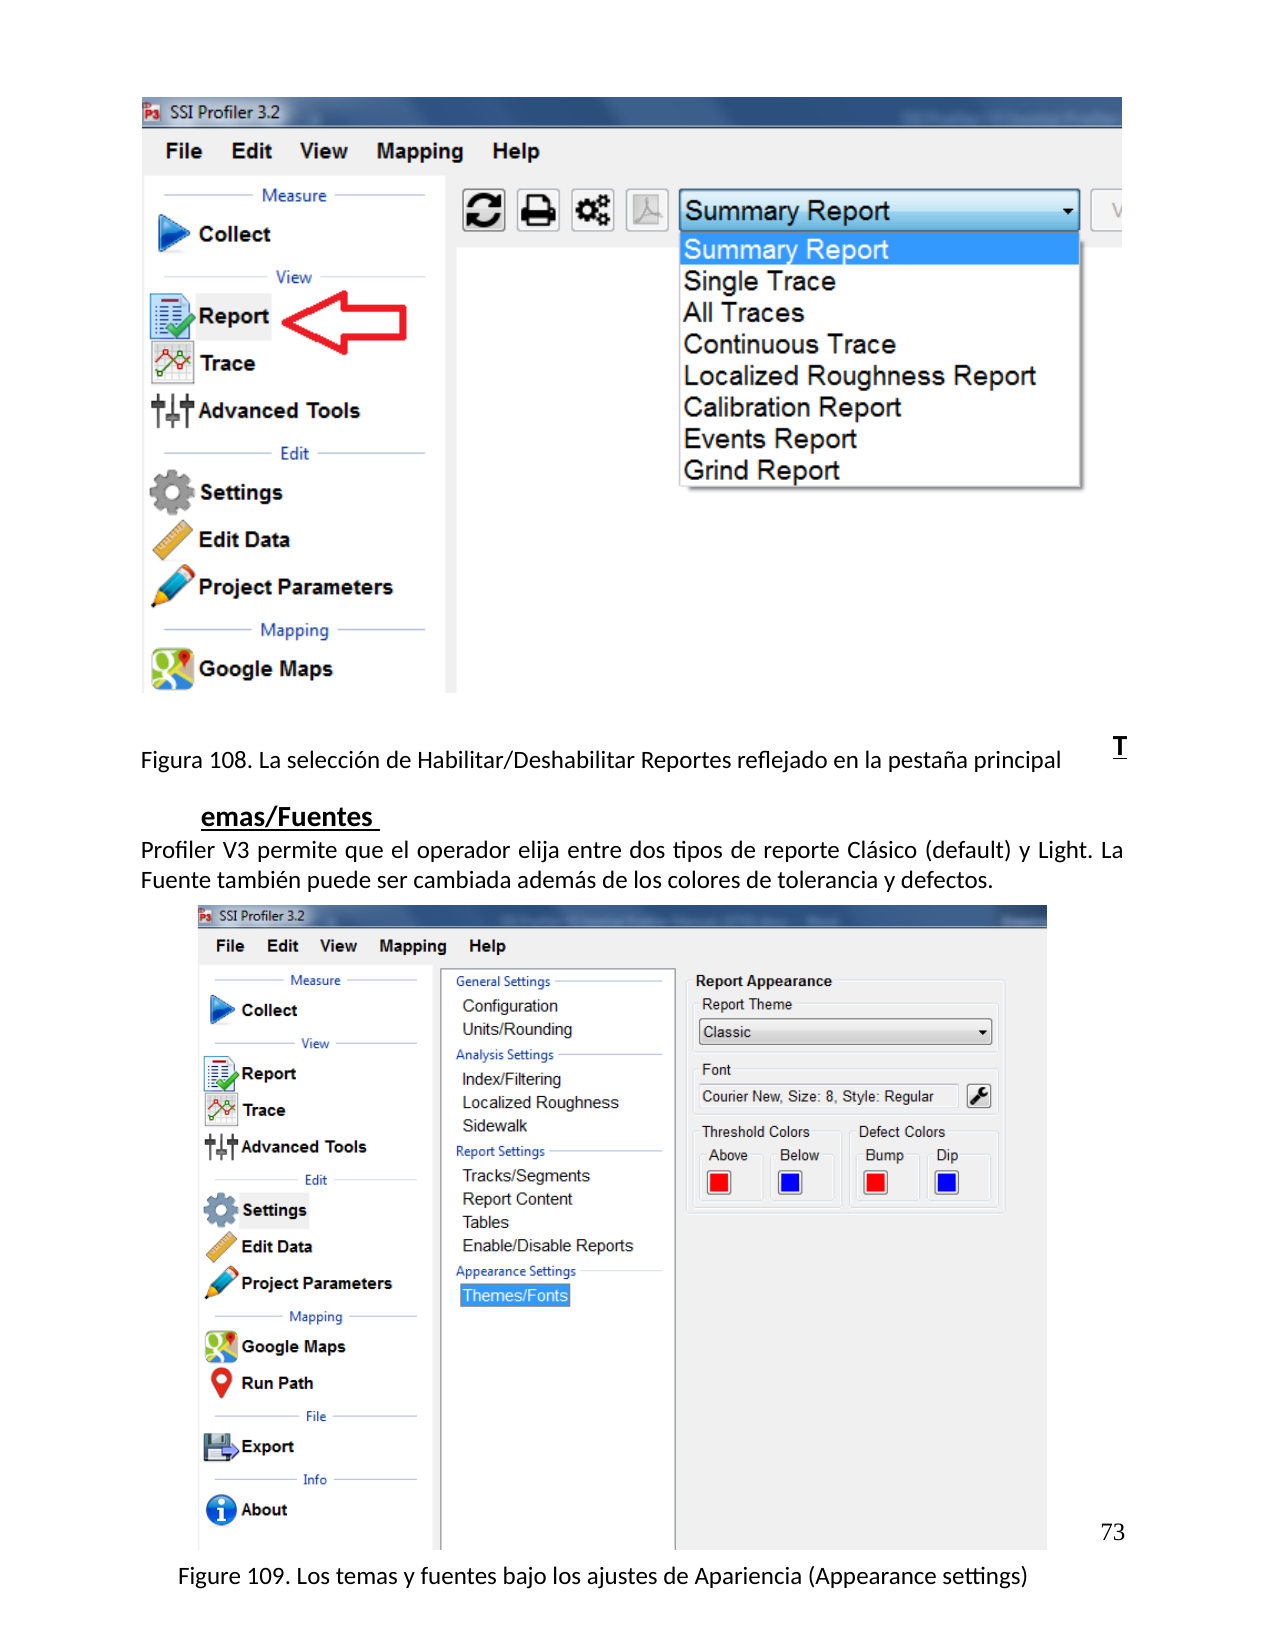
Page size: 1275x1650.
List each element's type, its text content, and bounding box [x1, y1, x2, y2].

text Profiler V3 permite que el operador elija entre dos tipos de reporte Clásico (default) y Light. La Fuente también puede ser cambiada además de los colores de tolerancia y defectos. [141, 839, 1125, 900]
picture [196, 909, 1047, 1554]
subtitle Temas/Fuentes [141, 768, 1125, 839]
picture [140, 97, 1122, 691]
